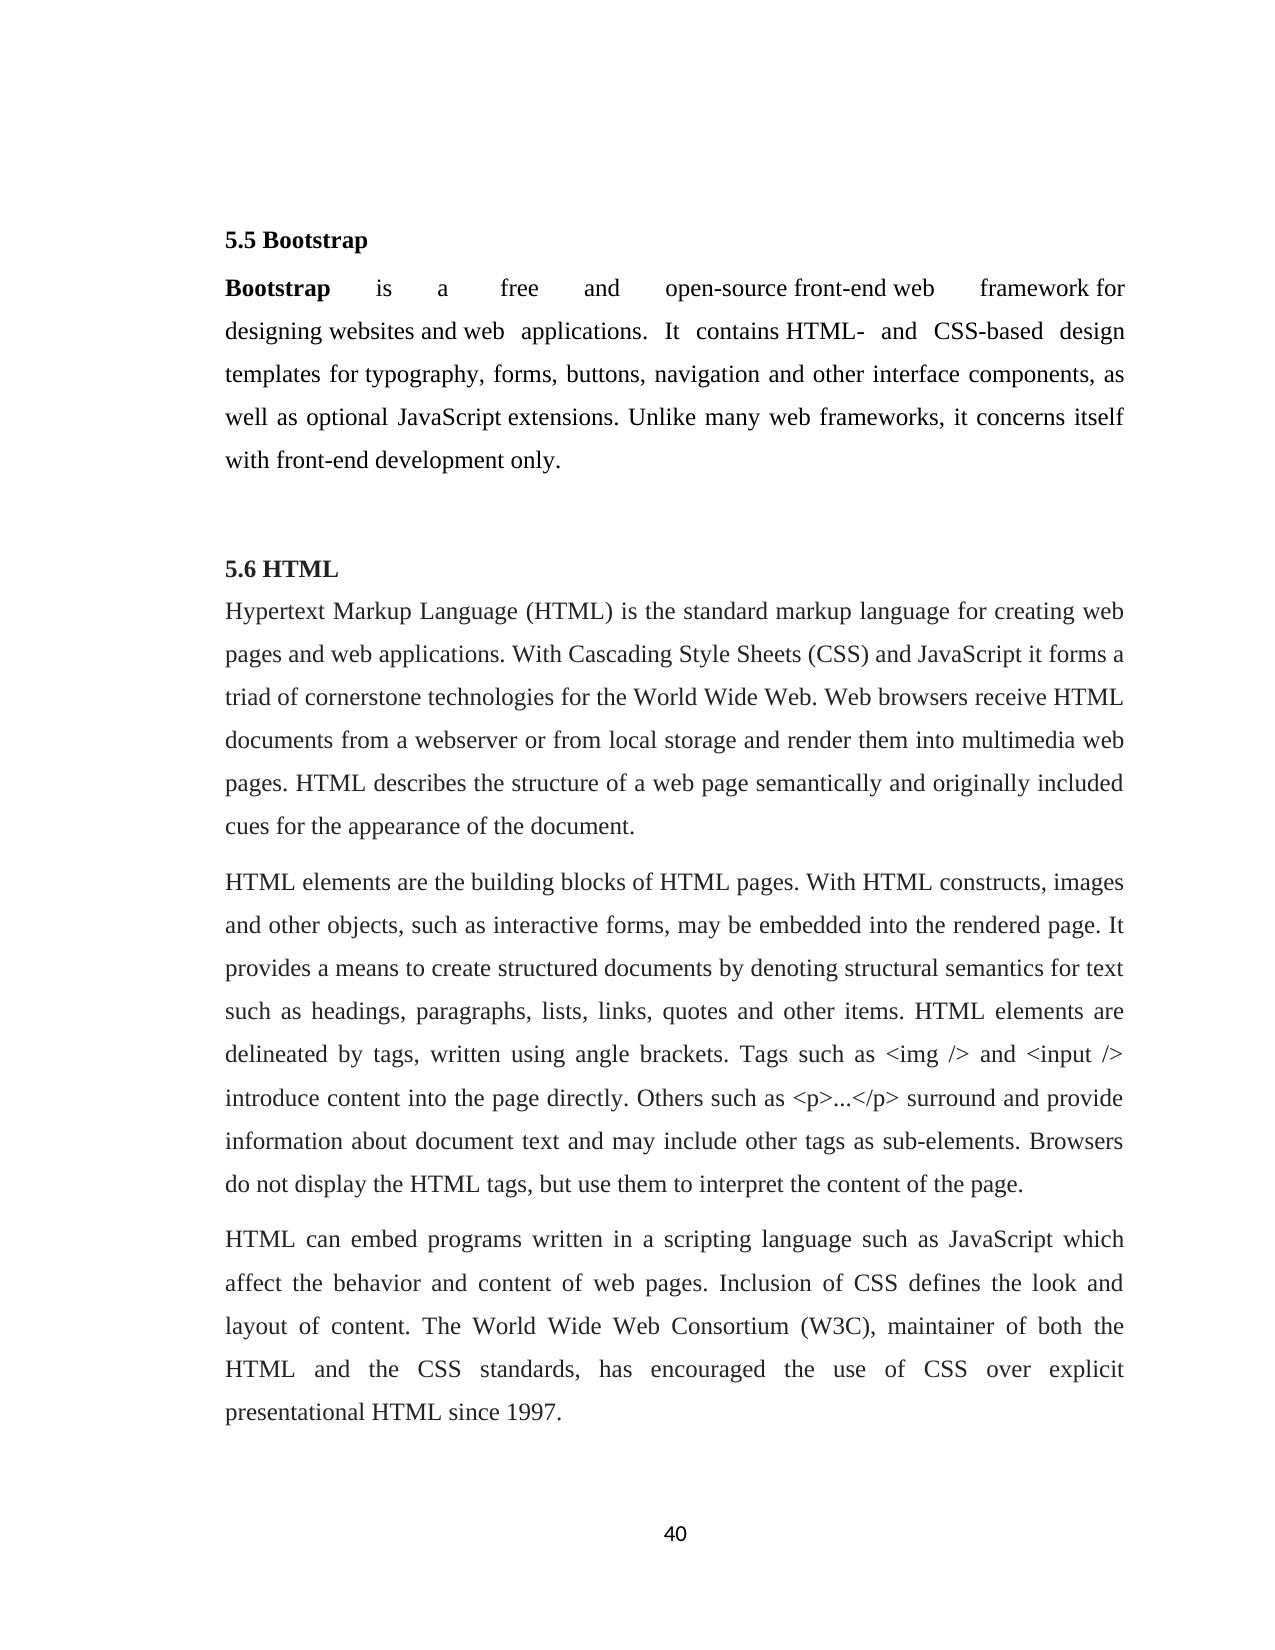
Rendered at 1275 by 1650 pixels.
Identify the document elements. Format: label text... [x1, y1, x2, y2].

text Hypertext Markup Language (HTML) is the standard markup language for creating web pages and web applications. With Cascading Style Sheets (CSS) and JavaScript it forms a triad of cornerstone technologies for the World Wide Web. Web browsers receive HTML documents from a webserver or from local storage and render them into multimedia web pages. HTML describes the structure of a web page semantically and originally included cues for the appearance of the document. [225, 596, 1125, 840]
text Bootstrap is a free and open-source front-end web framework for designing websites and web applications. It contains HTML- and CSS-based design templates for typography, forms, buttons, navigation and other interface components, as well as optional JavaScript extensions. Unlike many web frameworks, it concerns itself with front-end development only. [225, 273, 1125, 474]
text HTML can embed programs written in a scripting language such as JavaScript which affect the behavior and content of web pages. Inclusion of CSS defines the look and layout of content. The World Wide Web Consortium (W3C), maintainer of both the HTML and the CSS standards, has encouraged the use of CSS over explicit presentational HTML since 1997. [225, 1224, 1125, 1426]
text 5.6 HTML [225, 548, 1125, 583]
text HTML elements are the building blocks of HTML pages. With HTML constructs, images and other objects, such as interactive forms, may be embedded into the rendered page. It provides a means to create structured documents by denoting structural semantics for text such as headings, paragraphs, lists, links, quotes and other items. HTML elements are delineated by tags, written using angle brackets. Tags such as <img /> and <input /> introduce content into the page directly. Others such as <p>...</p> surround and provide information about document text and may include other tags as sub-elements. Browsers do not display the HTML tags, but use them to interpret the content of the page. [225, 867, 1125, 1198]
text 5.5 Bootstrap [225, 225, 1125, 254]
